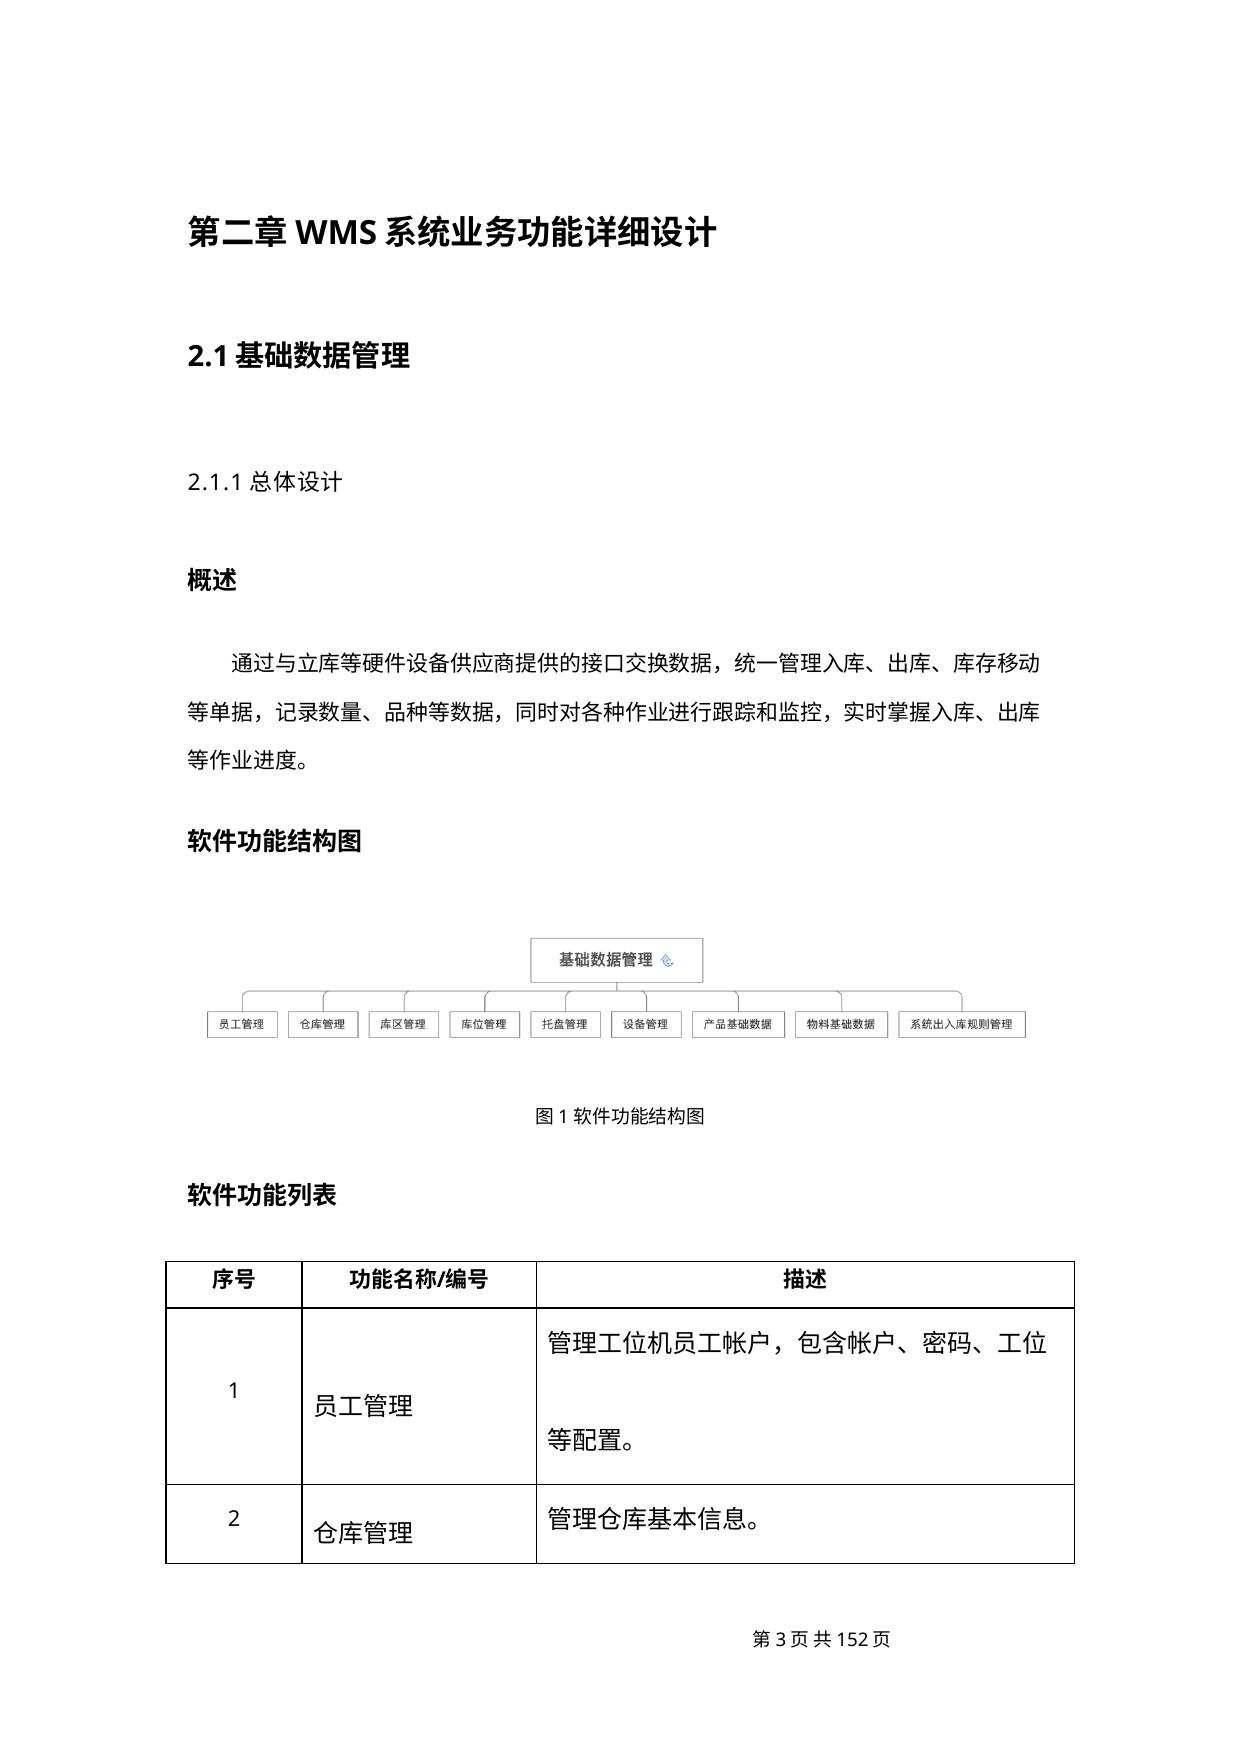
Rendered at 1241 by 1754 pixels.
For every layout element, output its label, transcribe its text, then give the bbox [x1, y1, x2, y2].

table_header 描述 [537, 1262, 1074, 1307]
table_cell 管理仓库基本信息。 [537, 1485, 1074, 1563]
text 图1 软件功能结构图 [187, 1099, 1053, 1131]
text 通过与立库等硬件设备供应商提供的接口交换数据，统一管理入库、出库、库存移动等单据，记录数量、品种等数据，同时对各种作业进行跟踪和监控，实时掌握入库、出库等作业进度。 [187, 645, 1053, 775]
subtitle 软件功能列表 [187, 1161, 1053, 1226]
table_cell 1 [167, 1309, 301, 1484]
table_header 功能名称/编号 [303, 1262, 536, 1307]
subtitle 概述 [187, 546, 1053, 611]
subtitle 软件功能结构图 [187, 807, 1053, 872]
subtitle 2.1.1总体设计 [187, 448, 1053, 513]
table_header 序号 [167, 1262, 301, 1307]
table_cell 管理工位机员工帐户，包含帐户、密码、工位等配置。 [537, 1309, 1074, 1484]
table_cell 仓库管理 [303, 1485, 536, 1563]
subtitle 2.1基础数据管理 [187, 321, 1053, 386]
table_cell 2 [167, 1485, 301, 1563]
subtitle 第二章 WMS系统业务功能详细设计 [187, 197, 1053, 262]
picture [187, 914, 1052, 1062]
table_cell 员工管理 [303, 1309, 536, 1484]
